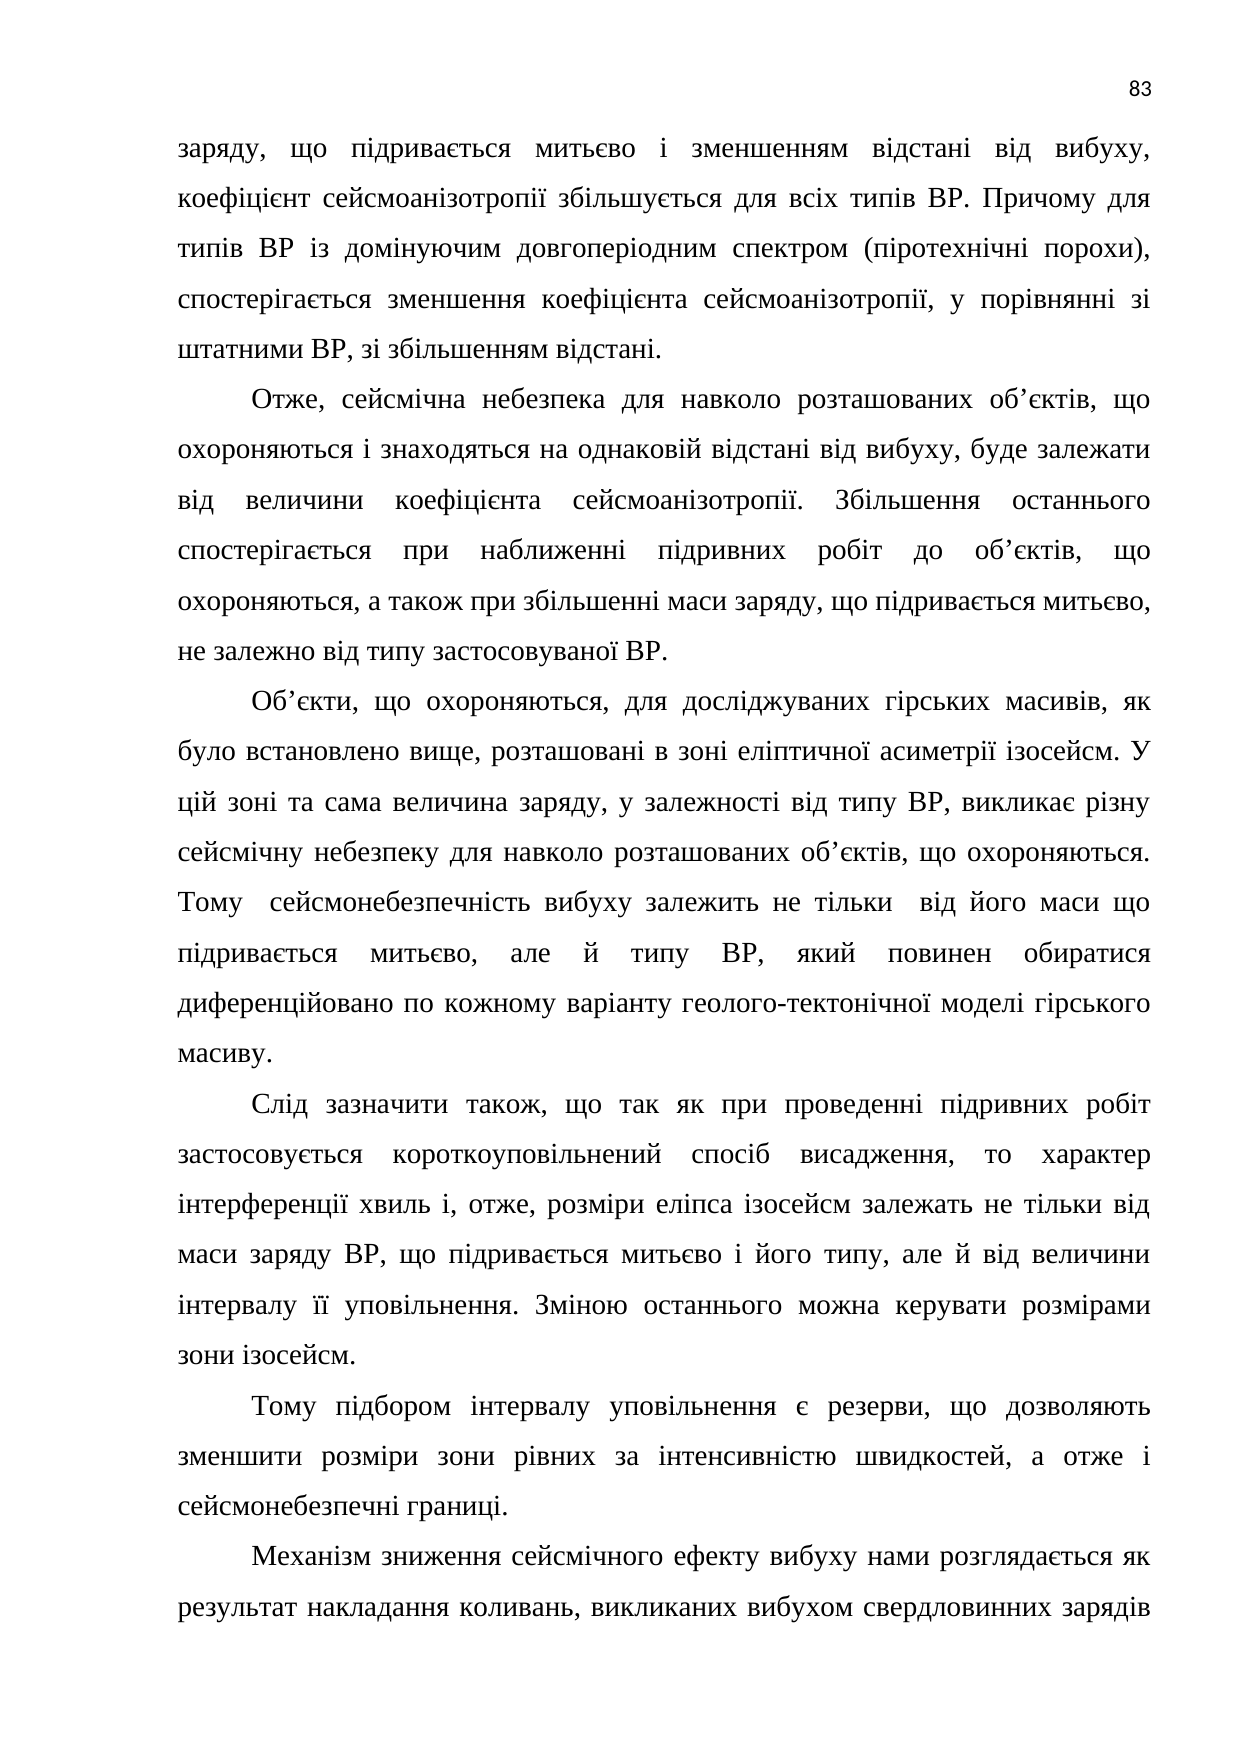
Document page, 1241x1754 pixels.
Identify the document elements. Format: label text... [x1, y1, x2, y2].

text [177, 1538, 1152, 1622]
text Отже, сейсмічна небезпека для навколо розташованих об’єктів, що охороняються і знаходяться на однаковій відстані від вибуху, буде залежати від величини коефіцієнта сейсмоанізотропії. Збільшення останнього спостерігається при наближенні підривних робіт до об’єктів, що охороняються, а також при збільшенні маси заряду, що підривається митьєво, не залежно від типу застосовуваної ВР. [177, 381, 1152, 666]
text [177, 130, 1152, 364]
text Слід зазначити також, що так як при проведенні підривних робіт застосовується короткоуповільнений спосіб висадження, то характер інтерференції хвиль і, отже, розміри еліпса ізосейсм залежать не тільки від маси заряду ВР, що підривається митьєво і його типу, але й від величини інтервалу її уповільнення. Зміною останнього можна керувати розмірами зони ізосейсм. [177, 1086, 1152, 1371]
text Об’єкти, що охороняються, для досліджуваних гірських масивів, як було встановлено вище, розташовані в зоні еліптичної асиметрії ізосейсм. У цій зоні та сама величина заряду, у залежності від типу ВР, викликає різну сейсмічну небезпеку для навколо розташованих об’єктів, що охороняються. Тому сейсмонебезпечність вибуху залежить не тільки від його маси що підривається митьєво, але й типу ВР, який повинен обиратися диференційовано по кожному варіанту геолого-тектонічної моделі гірського масиву. [177, 683, 1152, 1069]
text Тому підбором інтервалу уповільнення є резерви, що дозволяють зменшити розміри зони рівних за інтенсивністю швидкостей, а отже і сейсмонебезпечні границі. [177, 1388, 1152, 1522]
